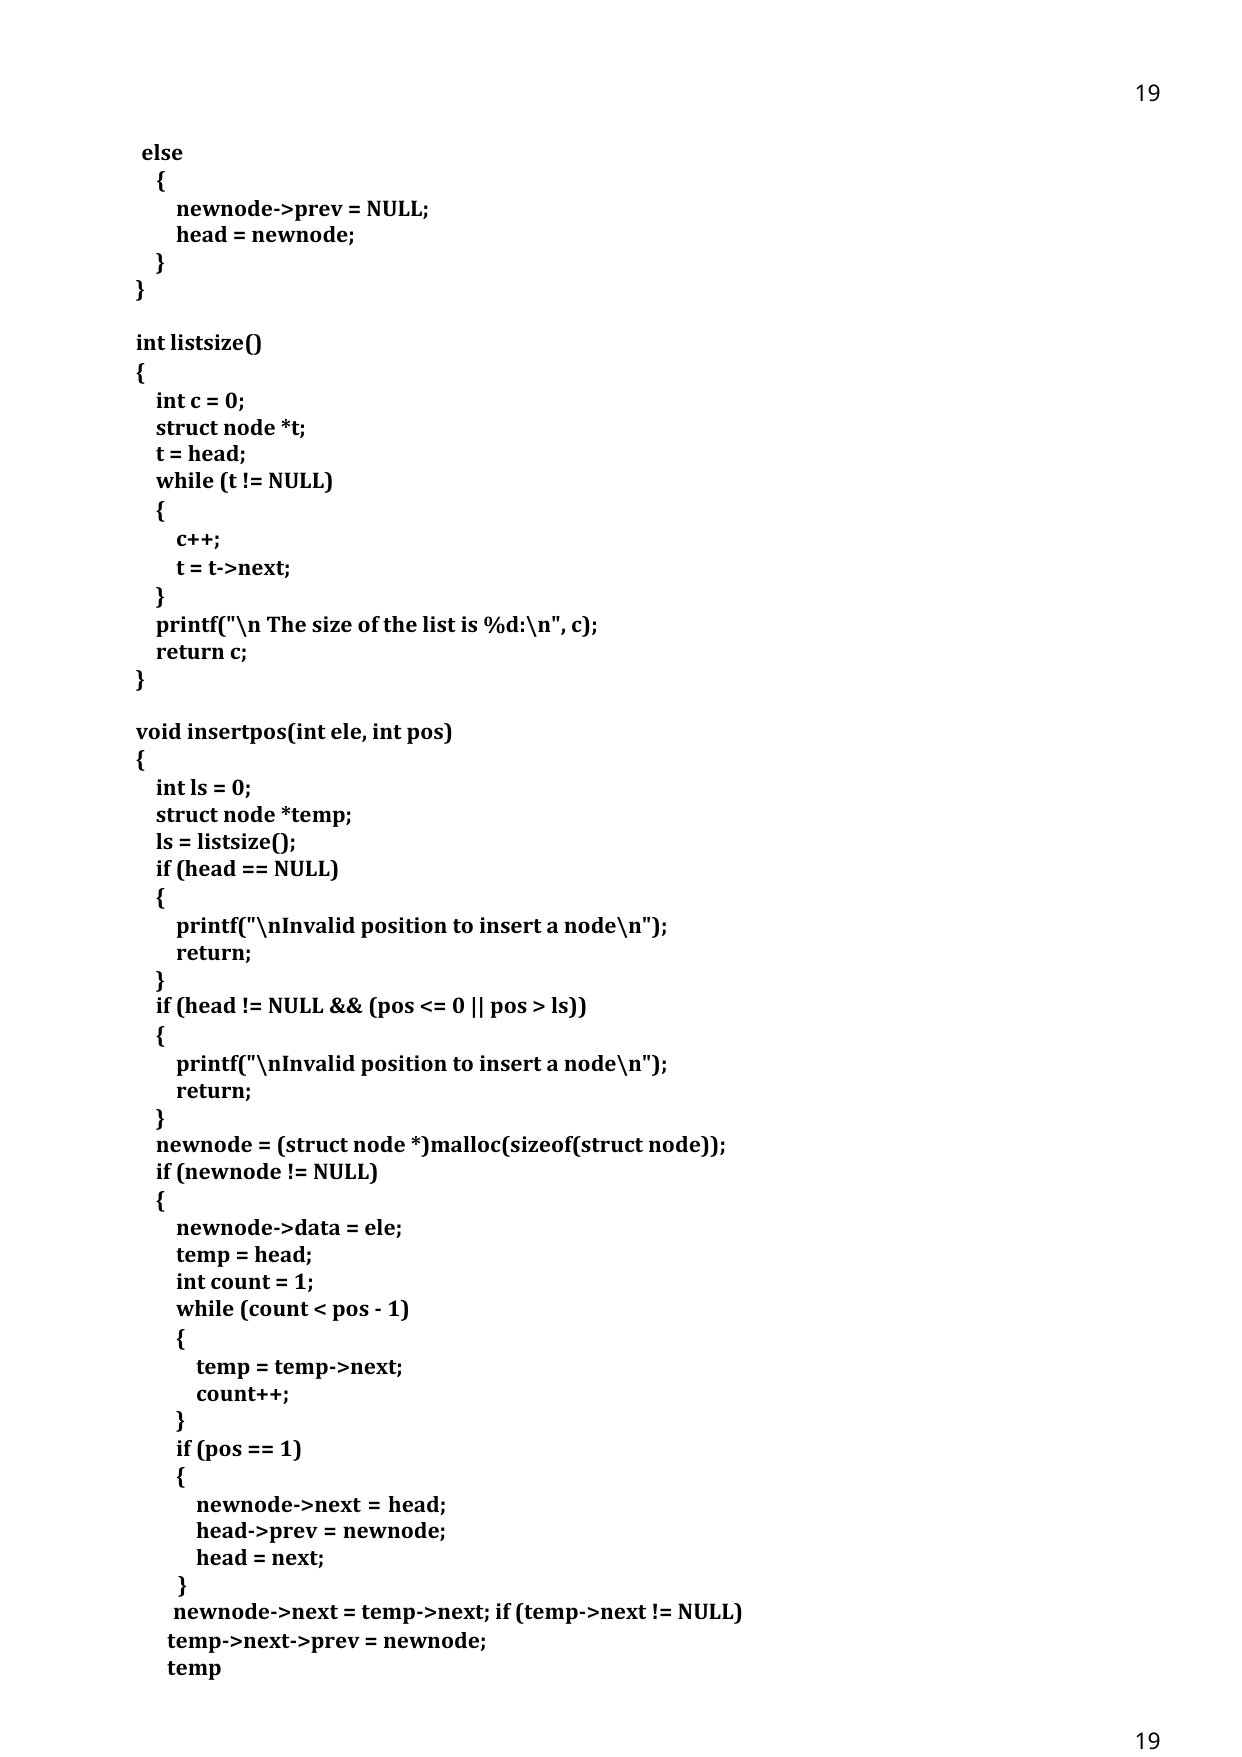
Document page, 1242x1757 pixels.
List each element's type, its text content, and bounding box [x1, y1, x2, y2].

text newnode->next = temp->next; if (temp->next != NULL) [112, 1598, 1158, 1625]
text while (count < pos - 1) [176, 1295, 1160, 1322]
text { [176, 1462, 1160, 1488]
text if (head == NULL) [156, 854, 1160, 881]
text } [136, 664, 1160, 691]
text { [156, 883, 1160, 910]
text newnode->next = head; head->prev = newnode; head = next; [196, 1490, 446, 1571]
text } [156, 965, 1160, 992]
text struct node *temp; ls = listsize(); [156, 801, 359, 854]
text newnode = (struct node *)malloc(sizeof(struct node)); if (newnode != NULL) [156, 1131, 728, 1185]
text if (head != NULL && (pos <= 0 || pos > ls)) [156, 992, 1160, 1019]
text { [156, 495, 1160, 522]
text } [156, 582, 1160, 609]
text else [115, 138, 209, 165]
text while (t != NULL) [156, 467, 1160, 494]
text printf("\nInvalid position to insert a node\n"); return; [176, 1050, 735, 1104]
text } [156, 248, 1160, 275]
text } [176, 1406, 1160, 1433]
text newnode->data = ele; temp = head; [176, 1214, 412, 1268]
text { [136, 745, 1160, 772]
text c++; [176, 524, 1160, 551]
text } [136, 275, 1160, 302]
text newnode->prev = NULL; head = newnode; [176, 194, 465, 248]
text { [112, 166, 209, 192]
text t = t->next; [176, 553, 1160, 580]
text printf("\nInvalid position to insert a node\n"); return; [176, 911, 735, 965]
text int listsize() [136, 329, 1160, 356]
text int c = 0; struct node *t; t = head; [156, 386, 307, 467]
text { [156, 1185, 1160, 1212]
text temp->next->prev = newnode; [117, 1626, 537, 1653]
text { [176, 1323, 1160, 1350]
text int count = 1; [176, 1268, 1160, 1294]
text int ls = 0; [156, 773, 1160, 800]
text if (pos == 1) [176, 1435, 1160, 1462]
text temp = temp->next; count++; [196, 1352, 412, 1406]
text } [112, 1571, 446, 1598]
text temp [117, 1653, 537, 1680]
text void insertpos(int ele, int pos) [136, 718, 1160, 745]
text printf("\n The size of the list is %d:\n", c); return c; [156, 611, 662, 664]
text { [156, 1021, 1160, 1048]
text } [156, 1104, 1160, 1131]
text { [136, 357, 1160, 384]
